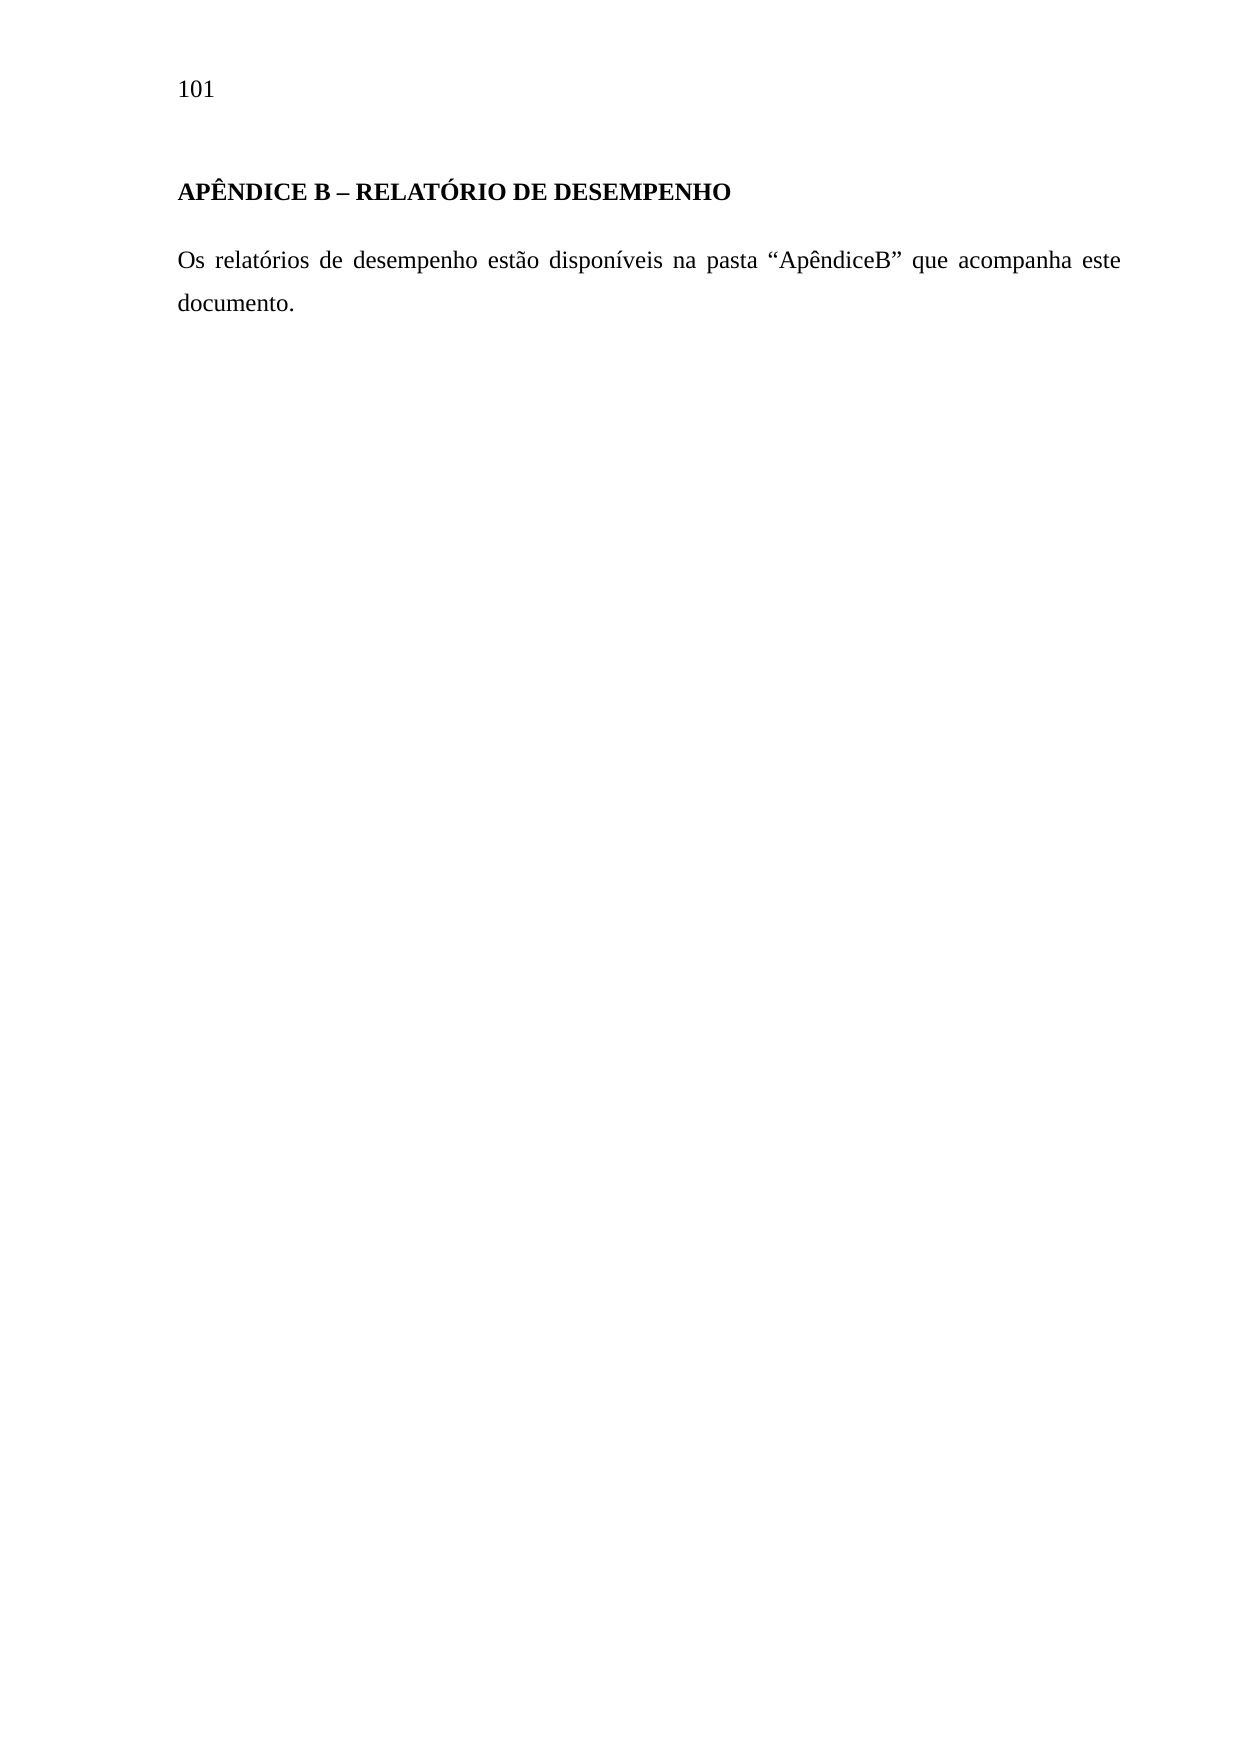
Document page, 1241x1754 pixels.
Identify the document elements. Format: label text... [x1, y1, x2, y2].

text Os relatórios de desempenho estão disponíveis na pasta “ApêndiceB” que acompanha este documento. [177, 245, 1122, 317]
subtitle APÊNDICE B – RELATÓRIO DE DESEMPENHO [177, 177, 1122, 206]
